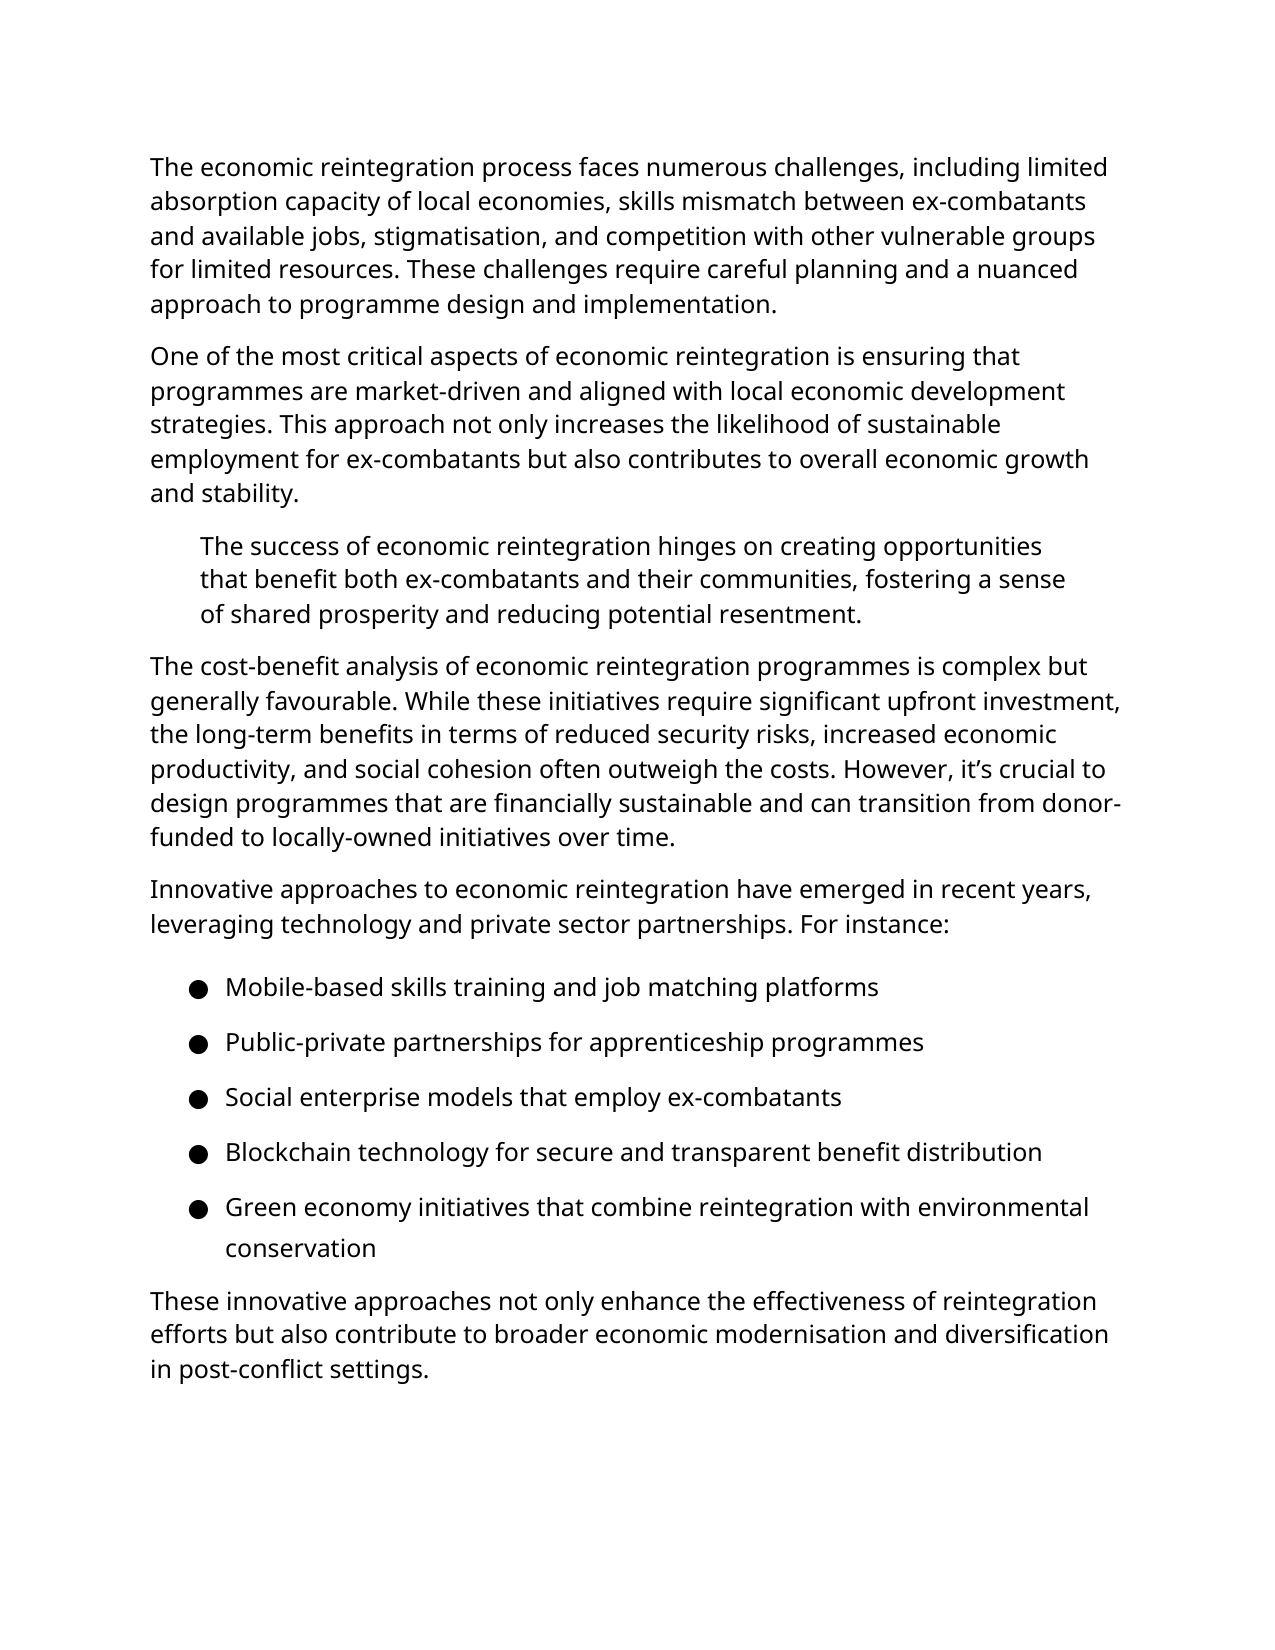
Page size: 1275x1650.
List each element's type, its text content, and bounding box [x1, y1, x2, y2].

text The success of economic reintegration hinges on creating opportunities that benefit both ex-combatants and their communities, fostering a sense of shared prosperity and reducing potential resentment. [200, 528, 1075, 630]
text Innovative approaches to economic reintegration have emerged in recent years, leveraging technology and private sector partnerships. For instance: [150, 872, 1125, 940]
text The economic reintegration process faces numerous challenges, including limited absorption capacity of local economies, skills mismatch between ex-combatants and available jobs, stigmatisation, and competition with other vulnerable groups for limited resources. These challenges require careful planning and a nuanced approach to programme design and implementation. [150, 150, 1125, 320]
text One of the most critical aspects of economic reintegration is ensuring that programmes are market-driven and aligned with local economic development strategies. This approach not only increases the likelihood of sustainable employment for ex-combatants but also contributes to overall economic growth and stability. [150, 339, 1125, 509]
list Mobile-based skills training and job matching platforms [187, 959, 1125, 1010]
list Blockchain technology for secure and transparent benefit distribution [187, 1124, 1125, 1175]
list Green economy initiatives that combine reintegration with environmental conservation [187, 1179, 1125, 1264]
text These innovative approaches not only enhance the effectiveness of reintegration efforts but also contribute to broader economic modernisation and diversification in post-conflict settings. [150, 1283, 1125, 1385]
text The cost-benefit analysis of economic reintegration programmes is complex but generally favourable. While these initiatives require significant upfront investment, the long-term benefits in terms of reduced security risks, increased economic productivity, and social cohesion often outweigh the costs. However, it’s crucial to design programmes that are financially sustainable and can transition from donor-funded to locally-owned initiatives over time. [150, 649, 1125, 853]
list Public-private partnerships for apprenticeship programmes [187, 1014, 1125, 1065]
list Social enterprise models that employ ex-combatants [187, 1069, 1125, 1120]
